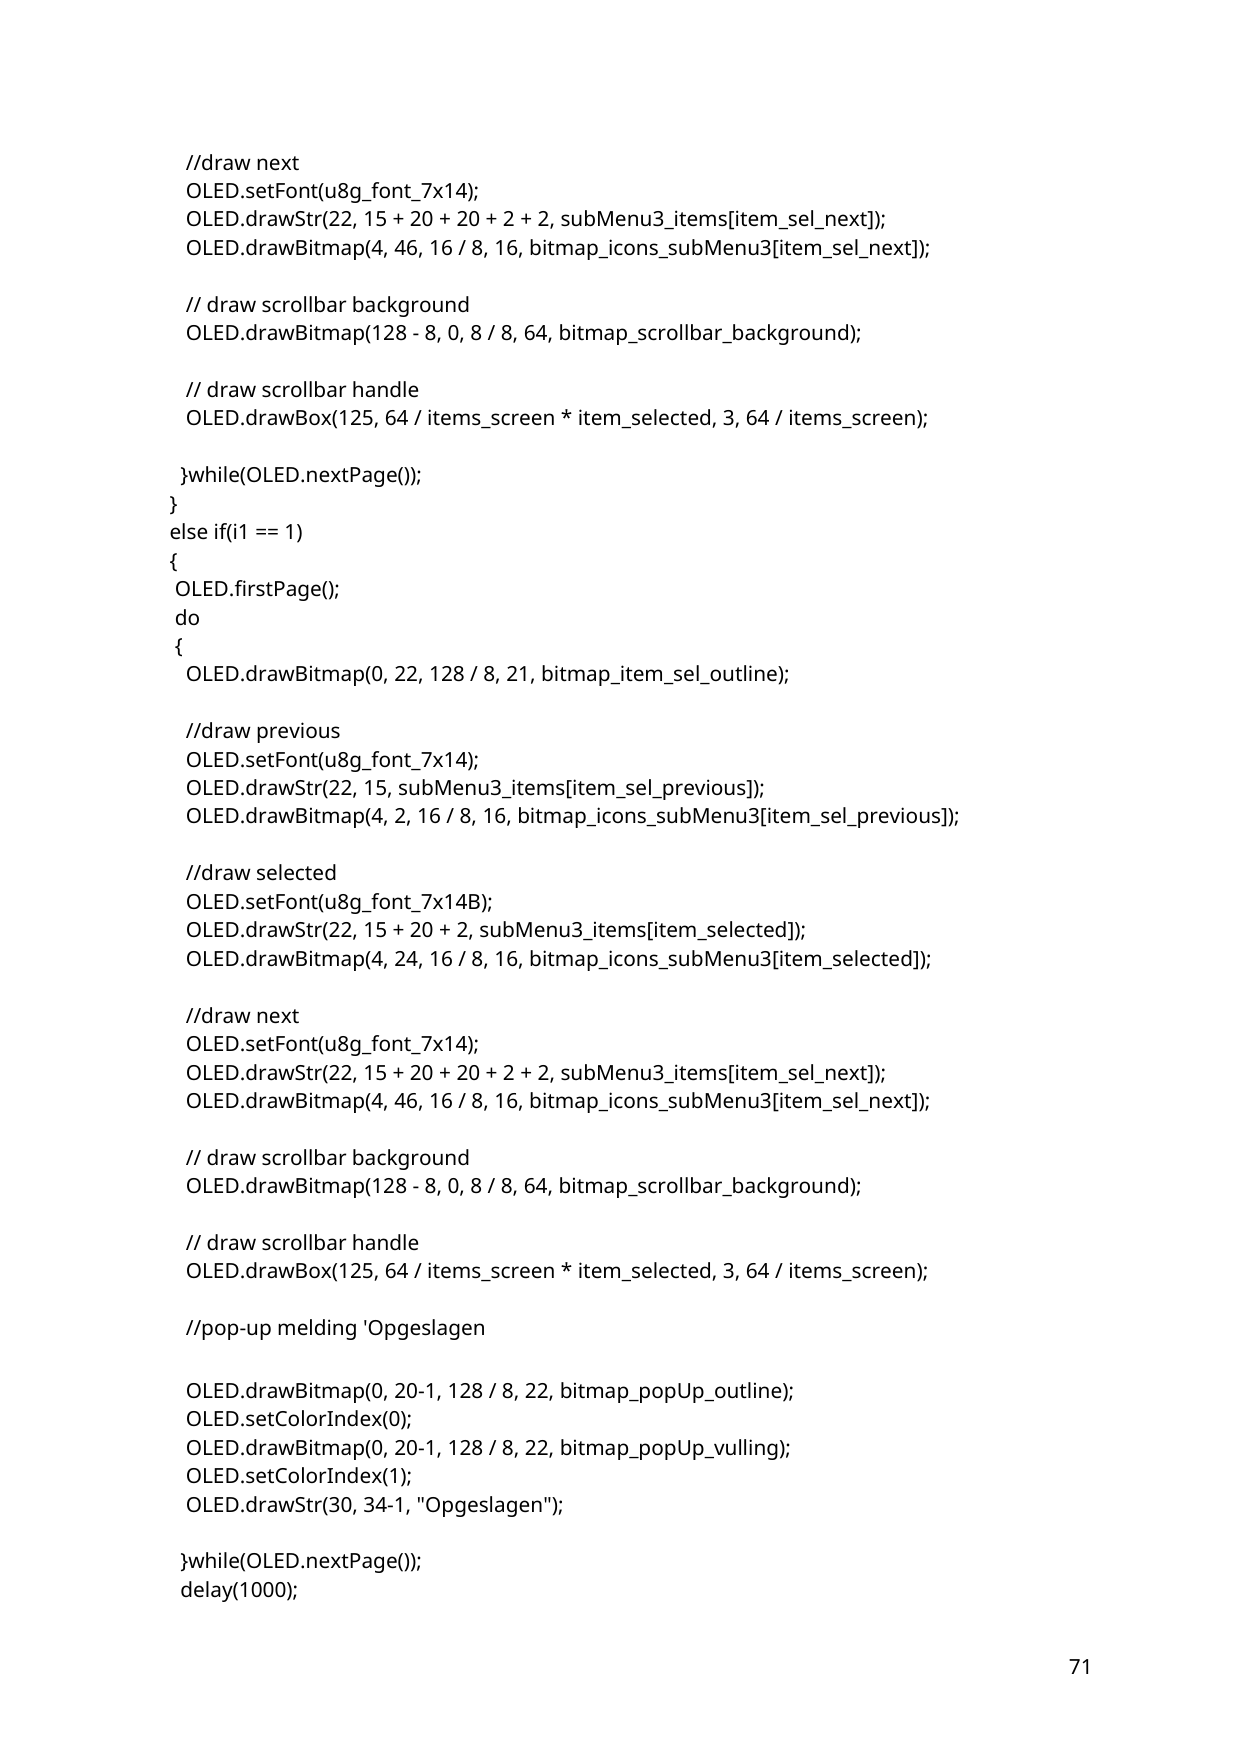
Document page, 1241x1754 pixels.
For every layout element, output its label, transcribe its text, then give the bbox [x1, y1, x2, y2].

text delay(1000); [148, 1575, 1093, 1603]
text OLED.drawStr(30, 34-1, "Opgeslagen"); [148, 1490, 1093, 1518]
text OLED.setFont(u8g_font_7x14B); [148, 887, 1093, 915]
text OLED.drawBitmap(4, 24, 16 / 8, 16, bitmap_icons_subMenu3[item_selected]); [148, 944, 1093, 972]
text //draw next [148, 1001, 1093, 1029]
text OLED.drawBitmap(4, 2, 16 / 8, 16, bitmap_icons_subMenu3[item_sel_previous]); [148, 802, 1093, 830]
text }while(OLED.nextPage()); [148, 1547, 1093, 1575]
text }while(OLED.nextPage()); [148, 460, 1093, 489]
text OLED.firstPage(); [148, 574, 1093, 603]
text OLED.setFont(u8g_font_7x14); [148, 1029, 1093, 1058]
text else if(i1 == 1) [148, 517, 1093, 546]
text OLED.drawBox(125, 64 / items_screen * item_selected, 3, 64 / items_screen); [148, 1257, 1093, 1285]
text OLED.setFont(u8g_font_7x14); [148, 745, 1093, 773]
text } [148, 489, 1093, 517]
text OLED.setColorIndex(0); [148, 1404, 1093, 1433]
text do [148, 603, 1093, 631]
text // draw scrollbar background [148, 1143, 1093, 1171]
text OLED.drawBitmap(0, 20-1, 128 / 8, 22, bitmap_popUp_vulling); [148, 1433, 1093, 1461]
text // draw scrollbar handle [148, 1228, 1093, 1257]
text OLED.drawBitmap(4, 46, 16 / 8, 16, bitmap_icons_subMenu3[item_sel_next]); [148, 1086, 1093, 1114]
text OLED.drawBitmap(0, 22, 128 / 8, 21, bitmap_item_sel_outline); [148, 659, 1093, 688]
text //draw previous [148, 716, 1093, 745]
text OLED.drawBox(125, 64 / items_screen * item_selected, 3, 64 / items_screen); [148, 403, 1093, 432]
text //pop-up melding 'Opgeslagen [148, 1313, 1093, 1342]
text OLED.drawBitmap(0, 20-1, 128 / 8, 22, bitmap_popUp_outline); [148, 1376, 1093, 1404]
text OLED.drawStr(22, 15 + 20 + 20 + 2 + 2, subMenu3_items[item_sel_next]); [148, 1058, 1093, 1086]
text OLED.setFont(u8g_font_7x14); [148, 176, 1093, 204]
text { [148, 546, 1093, 574]
text OLED.drawBitmap(4, 46, 16 / 8, 16, bitmap_icons_subMenu3[item_sel_next]); [148, 233, 1093, 261]
text // draw scrollbar handle [148, 375, 1093, 403]
text { [148, 631, 1093, 659]
text //draw selected [148, 858, 1093, 887]
text OLED.drawBitmap(128 - 8, 0, 8 / 8, 64, bitmap_scrollbar_background); [148, 1171, 1093, 1200]
text // draw scrollbar background [148, 290, 1093, 318]
text //draw next [148, 148, 1093, 176]
text OLED.drawStr(22, 15, subMenu3_items[item_sel_previous]); [148, 773, 1093, 802]
text OLED.drawStr(22, 15 + 20 + 2, subMenu3_items[item_selected]); [148, 915, 1093, 944]
text OLED.setColorIndex(1); [148, 1461, 1093, 1490]
text OLED.drawStr(22, 15 + 20 + 20 + 2 + 2, subMenu3_items[item_sel_next]); [148, 204, 1093, 233]
text OLED.drawBitmap(128 - 8, 0, 8 / 8, 64, bitmap_scrollbar_background); [148, 318, 1093, 347]
